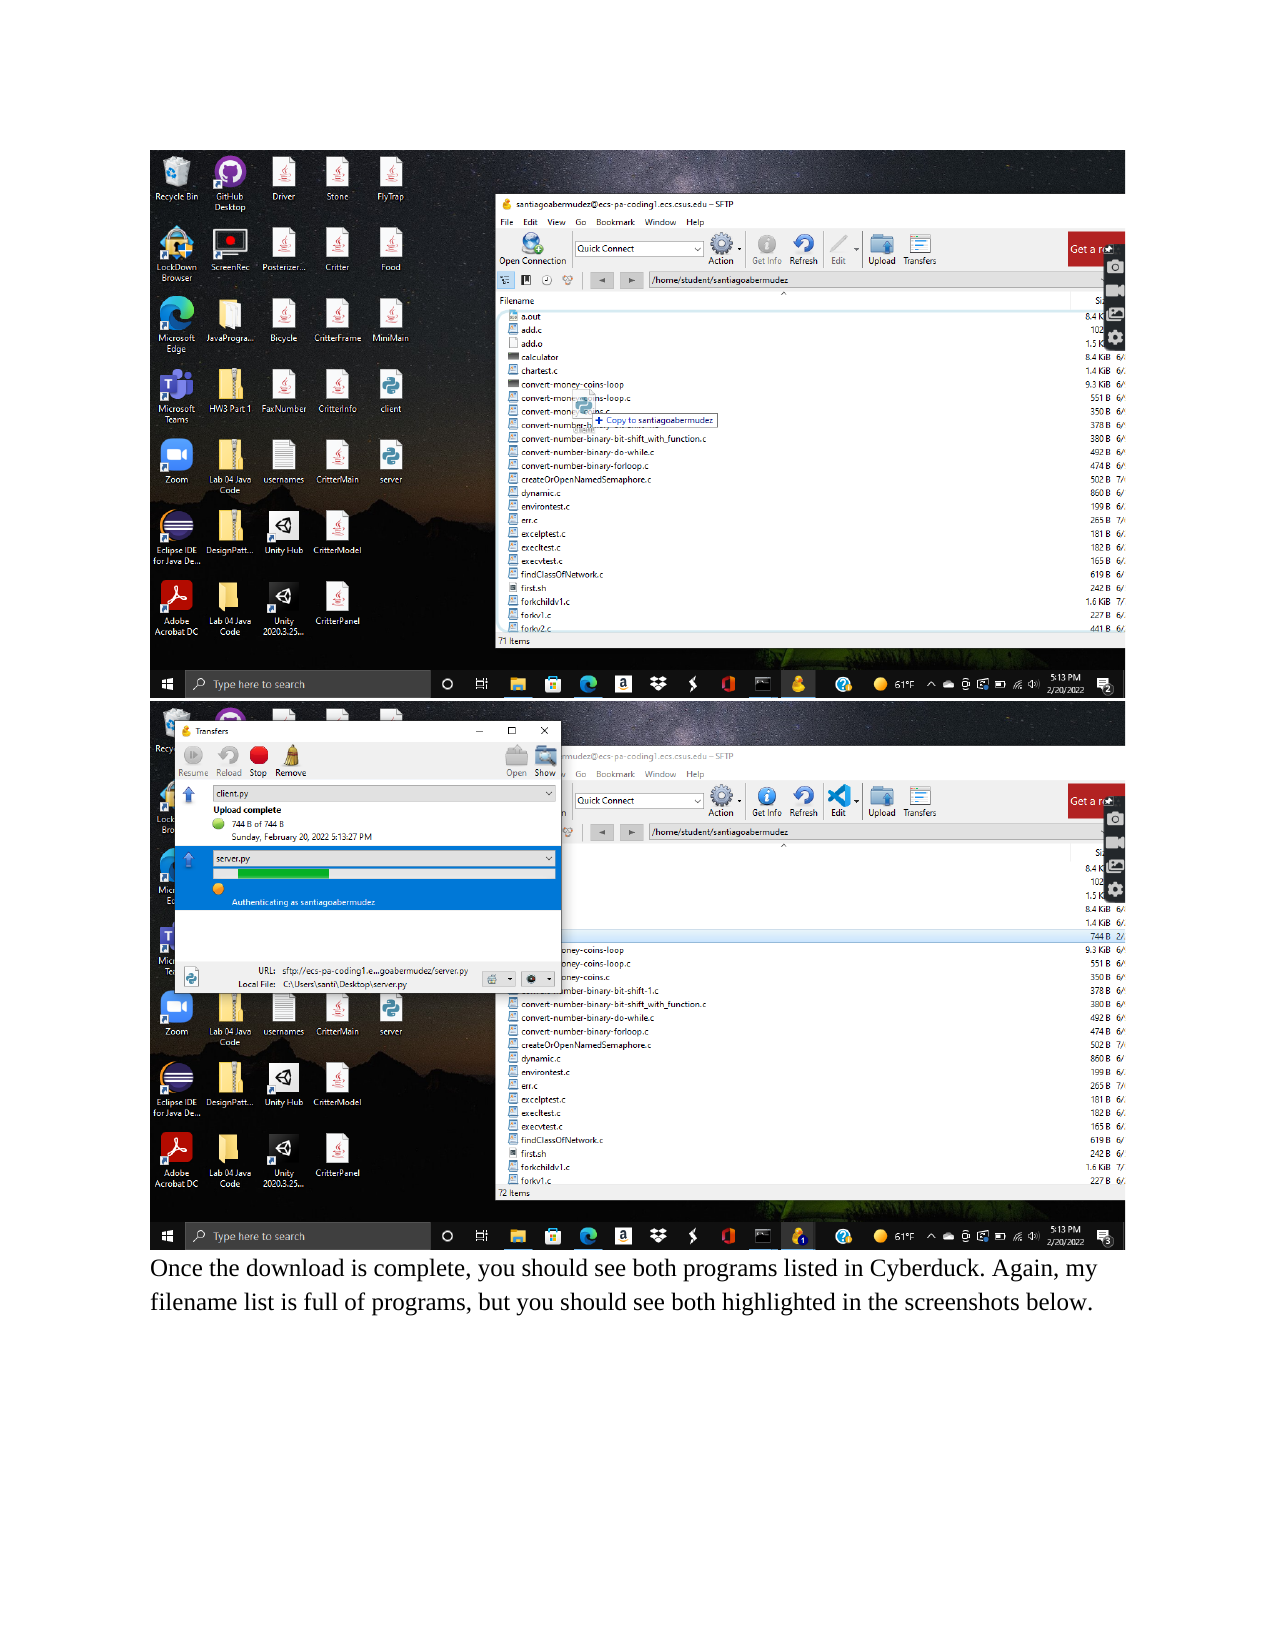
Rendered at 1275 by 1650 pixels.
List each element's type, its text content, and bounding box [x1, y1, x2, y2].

picture [150, 701, 1125, 1250]
text Once the download is complete, you should see both programs listed in Cyberduck. Again, my filename list is full of programs, but you should see both highlighted in the screenshots below. [150, 1253, 1125, 1315]
picture [150, 150, 1125, 698]
